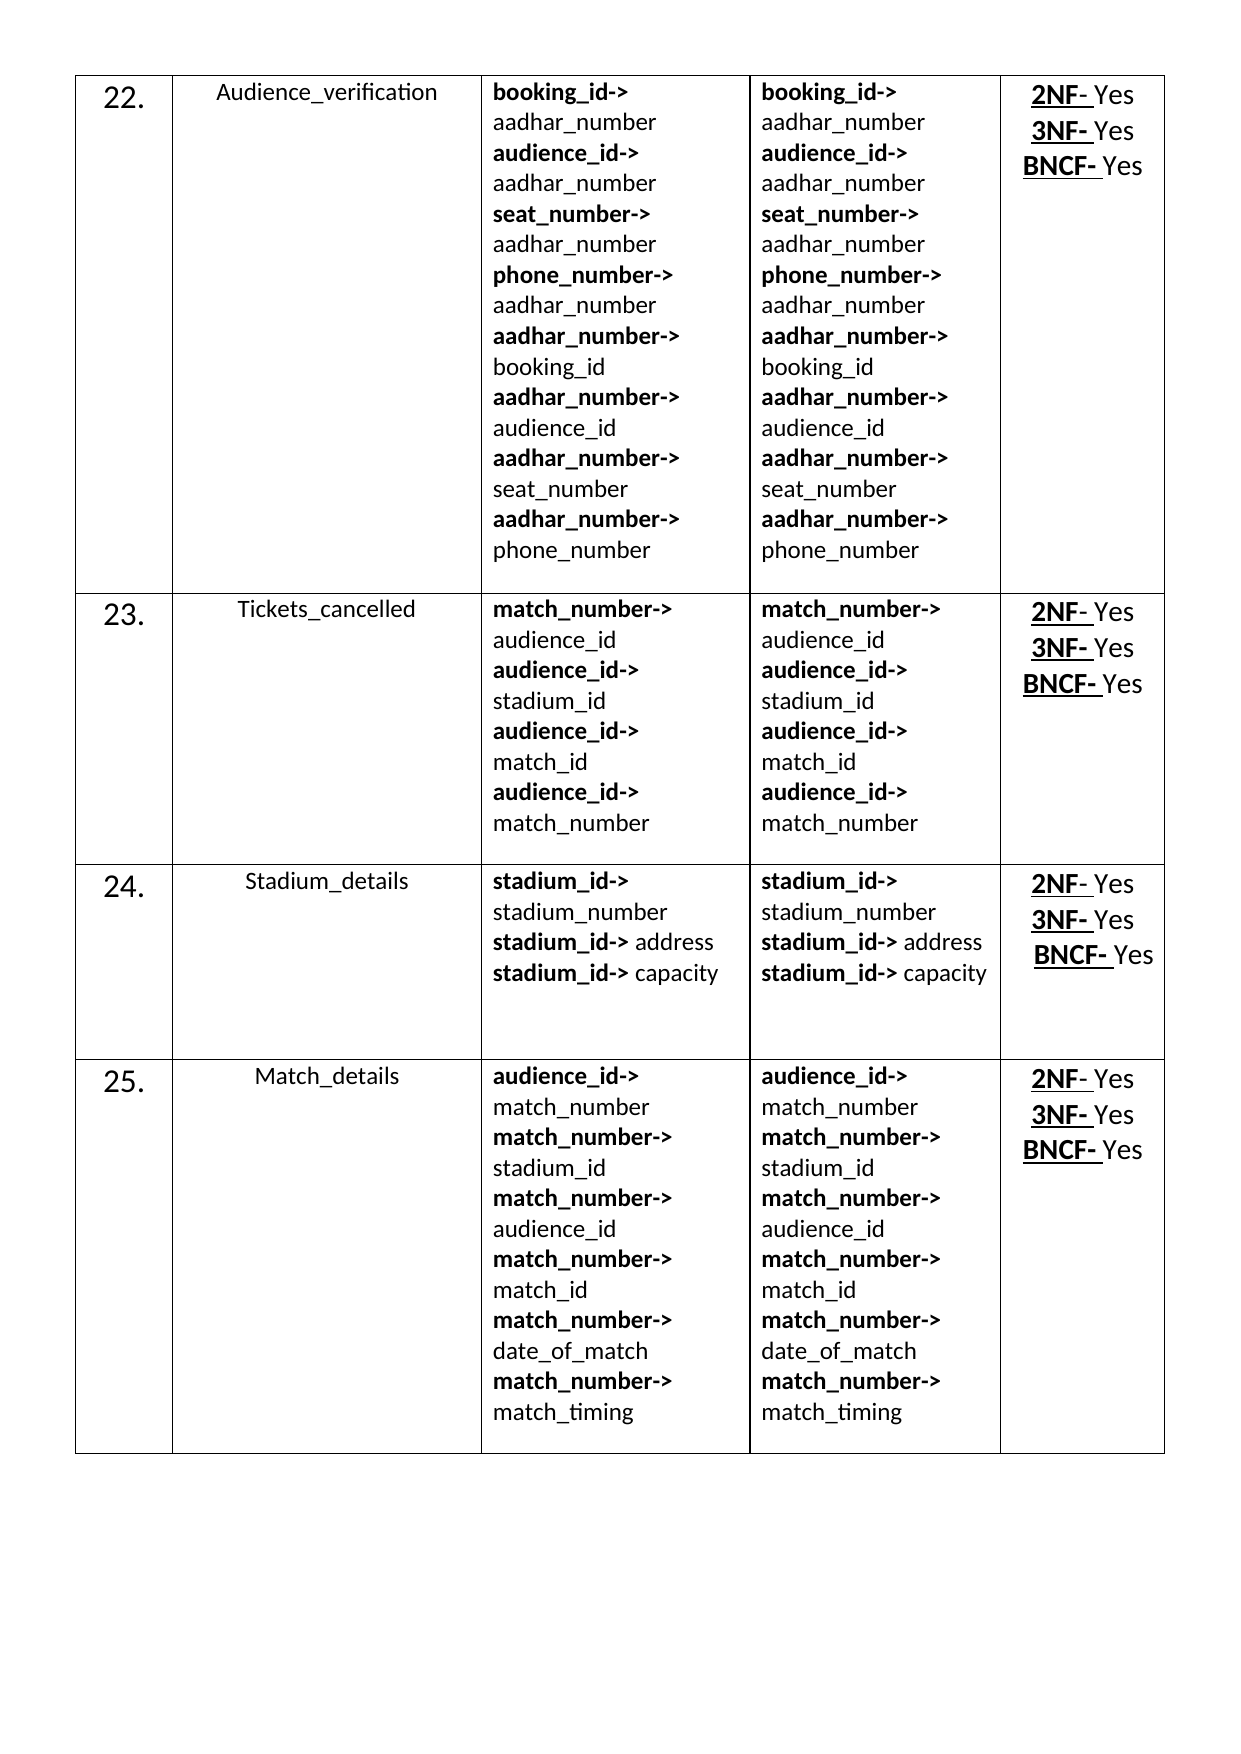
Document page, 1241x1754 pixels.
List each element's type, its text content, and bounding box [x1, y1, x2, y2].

table_cell 2NF- Yes 3NF- Yes BNCF- Yes [1001, 865, 1164, 1059]
table_cell match_number-> audience_id audience_id-> stadium_id audience_id-> match_id audience_id-> match_number [751, 594, 1000, 864]
table_cell Match_details [173, 1060, 481, 1453]
table_cell match_number-> audience_id audience_id-> stadium_id audience_id-> match_id audience_id-> match_number [482, 594, 749, 864]
table_cell stadium_id-> stadium_number stadium_id-> address stadium_id-> capacity [482, 865, 749, 1059]
table_cell 25. [76, 1060, 172, 1453]
table_cell 24. [76, 865, 172, 1059]
table_cell Tickets_cancelled [173, 594, 481, 864]
table_cell audience_id-> match_number match_number-> stadium_id match_number-> audience_id match_number-> match_id match_number-> date_of_match match_number-> match_timing [482, 1060, 749, 1453]
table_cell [1001, 76, 1164, 592]
table_cell booking_id-> aadhar_number audience_id-> aadhar_number seat_number-> aadhar_number phone_number-> aadhar_number aadhar_number-> booking_id aadhar_number-> audience_id aadhar_number-> seat_number aadhar_number-> phone_number [482, 76, 749, 592]
table_cell 2NF- Yes 3NF- Yes BNCF- Yes [1001, 594, 1164, 864]
table_cell 23. [76, 594, 172, 864]
table_cell booking_id-> aadhar_number audience_id-> aadhar_number seat_number-> aadhar_number phone_number-> aadhar_number aadhar_number-> booking_id aadhar_number-> audience_id aadhar_number-> seat_number aadhar_number-> phone_number [751, 76, 1000, 592]
table_cell 2NF- Yes 3NF- Yes BNCF- Yes [1001, 1060, 1164, 1453]
table_cell Audience_verification [173, 76, 481, 592]
table_cell Stadium_details [173, 865, 481, 1059]
table_cell 22. [76, 76, 172, 592]
table_cell audience_id-> match_number match_number-> stadium_id match_number-> audience_id match_number-> match_id match_number-> date_of_match match_number-> match_timing [751, 1060, 1000, 1453]
table_cell stadium_id-> stadium_number stadium_id-> address stadium_id-> capacity [751, 865, 1000, 1059]
